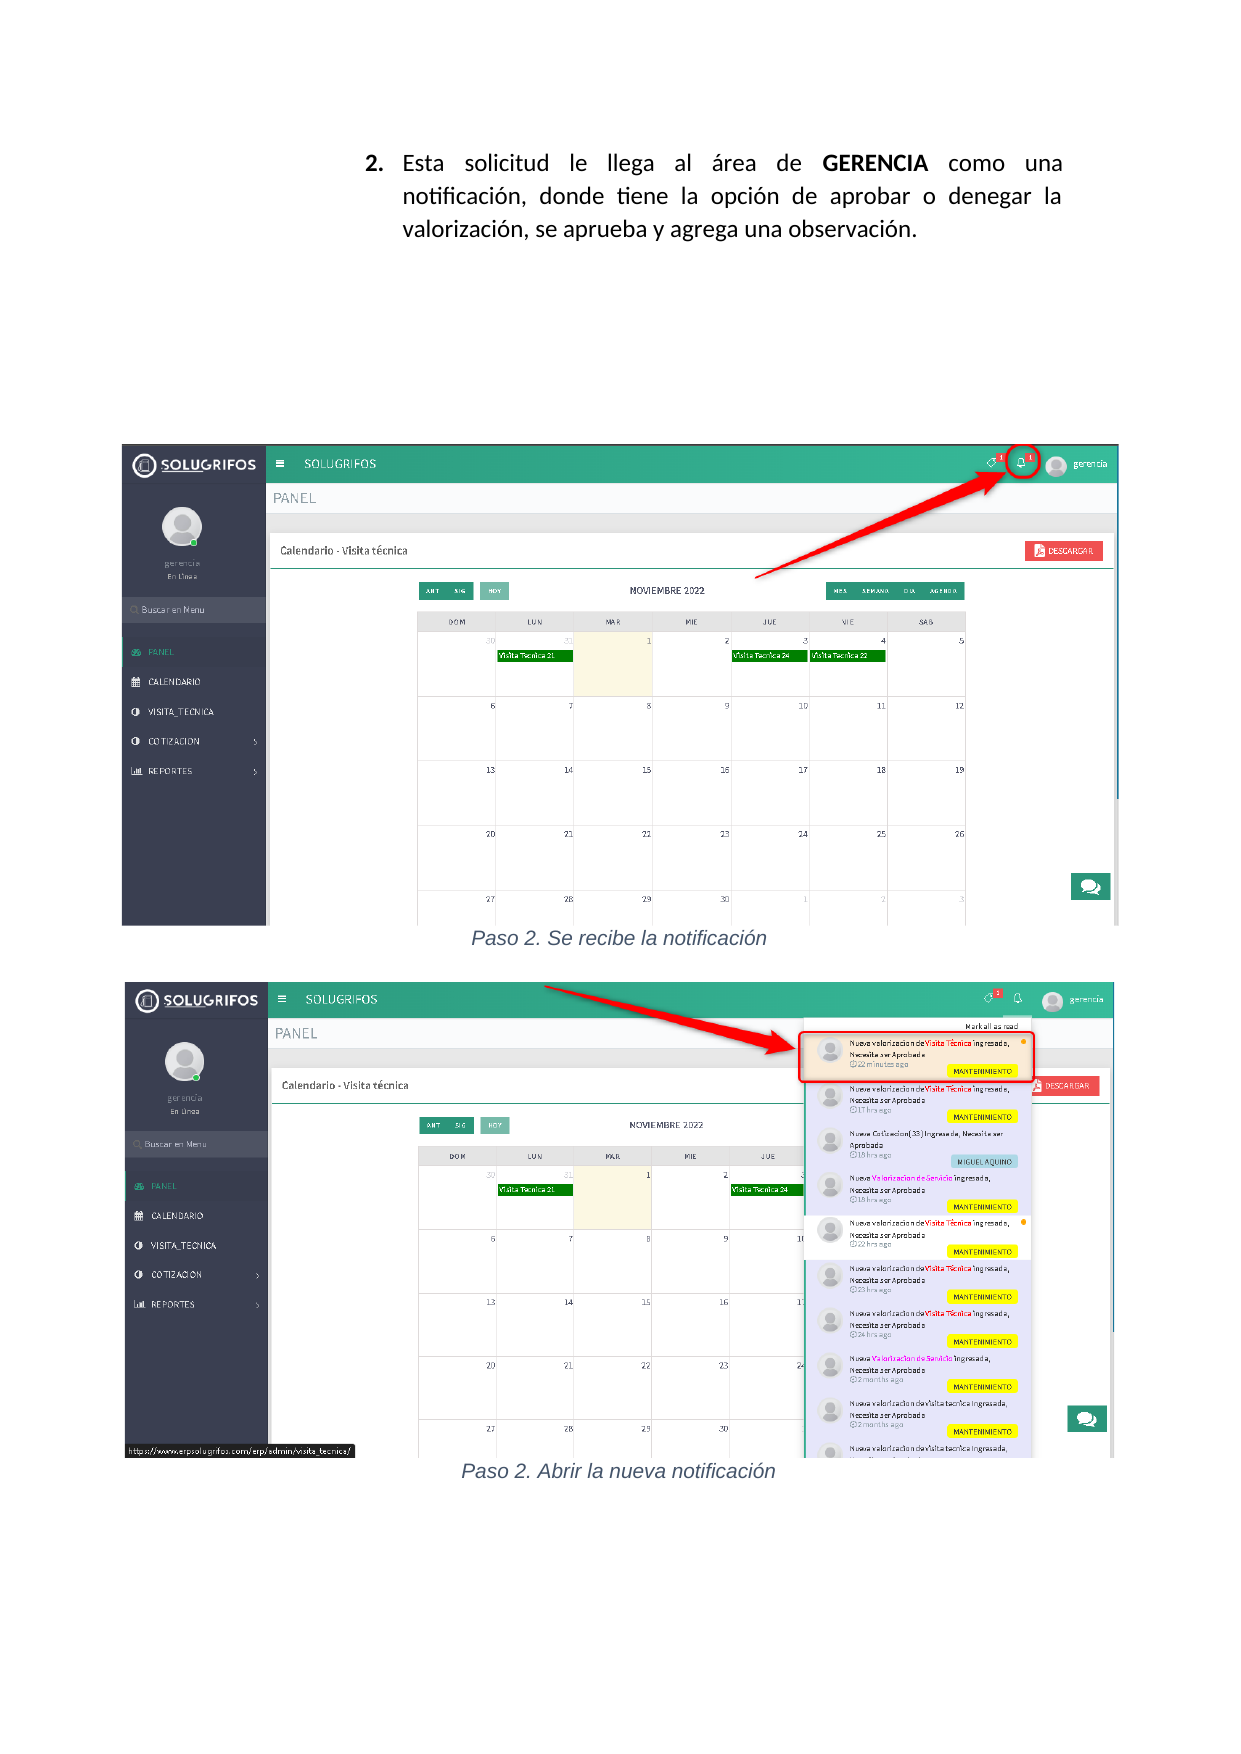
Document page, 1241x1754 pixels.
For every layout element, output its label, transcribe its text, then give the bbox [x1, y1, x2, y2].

picture [121, 444, 1119, 925]
picture [124, 982, 1115, 1458]
list Esta solicitud le llega al área de GERENCIA como una notificación, donde tiene la opción de aprobar o denegar la valorización, se aprueba y agrega una observación. [365, 148, 1063, 244]
